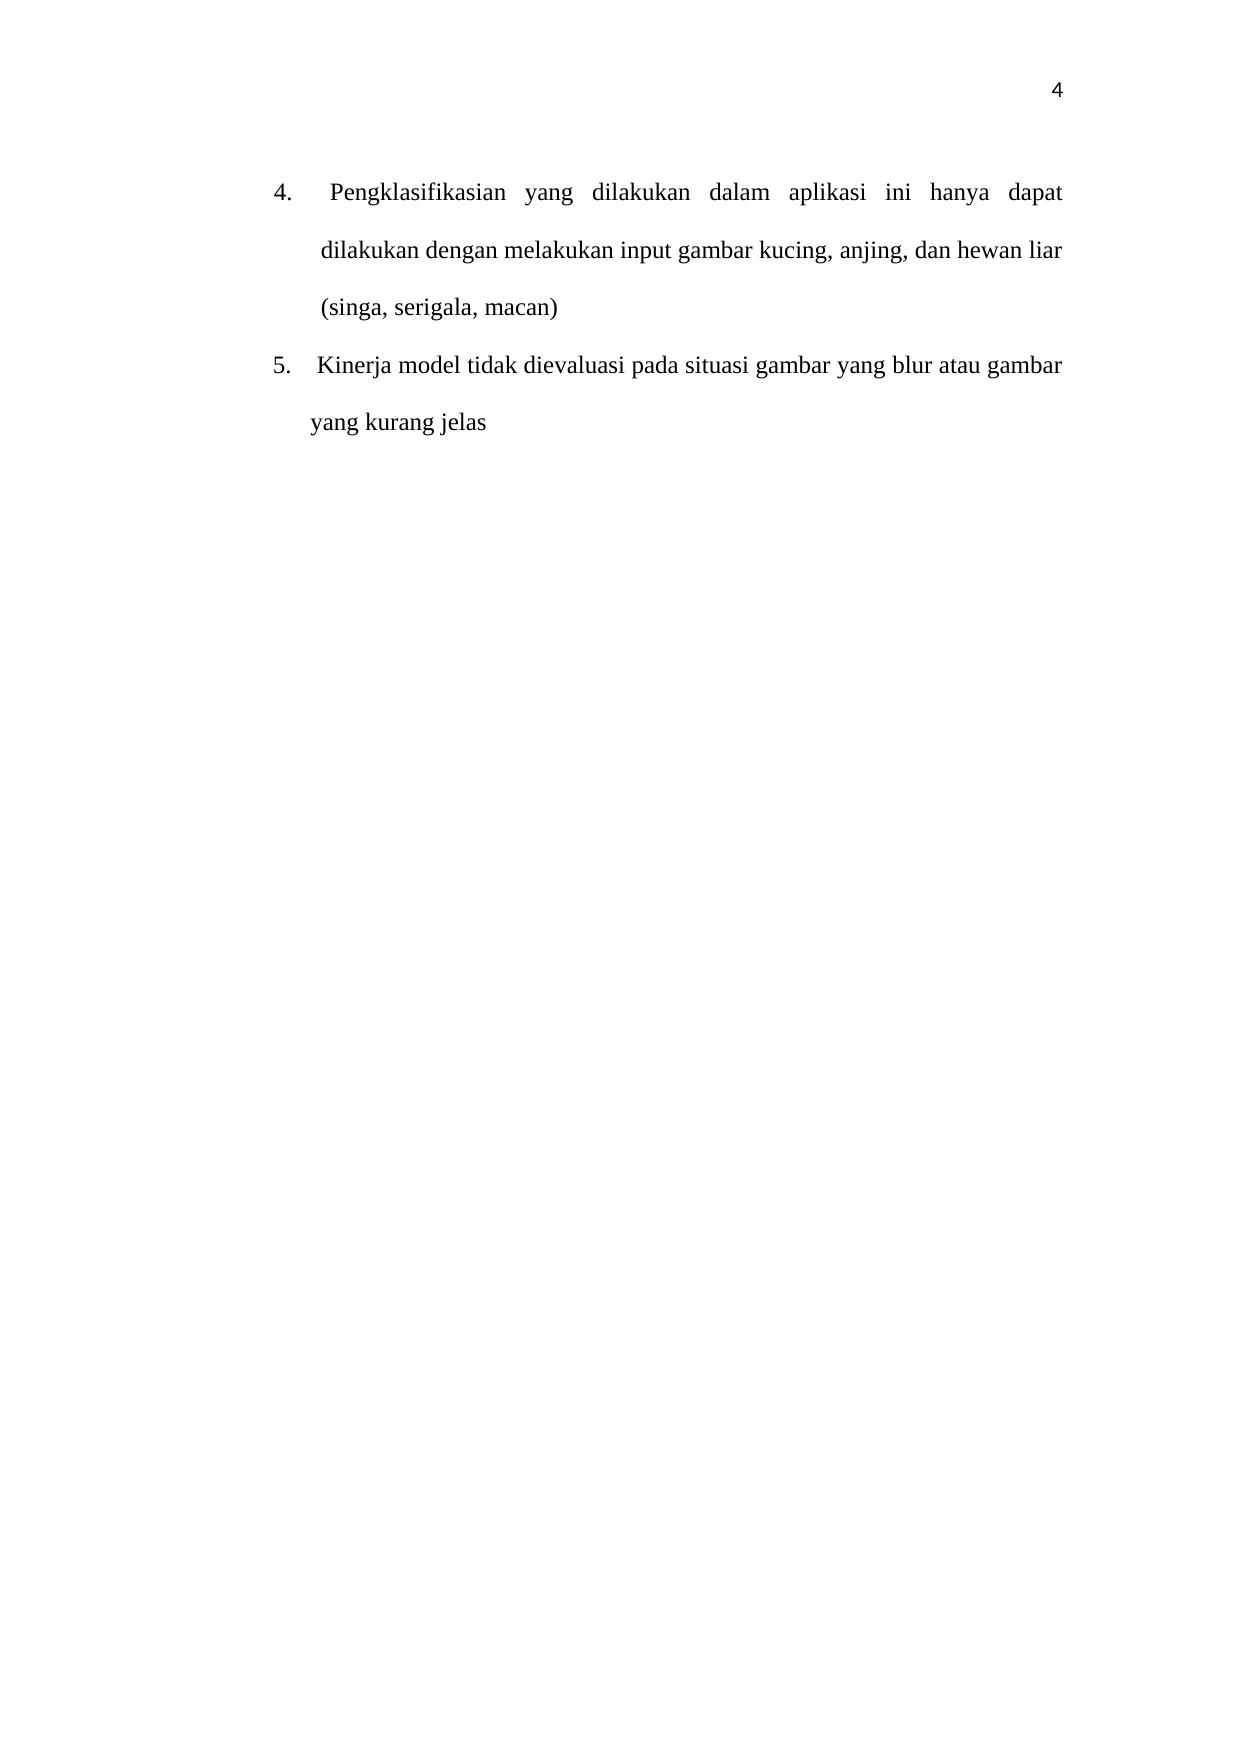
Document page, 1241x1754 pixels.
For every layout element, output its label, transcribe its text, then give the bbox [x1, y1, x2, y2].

list Kinerja model tidak dievaluasi pada situasi gambar yang blur atau gambar yang kurang jelas [273, 350, 1063, 436]
list Pengklasifikasian yang dilakukan dalam aplikasi ini hanya dapat dilakukan dengan melakukan input gambar kucing, anjing, dan hewan liar (singa, serigala, macan) [274, 177, 1063, 321]
